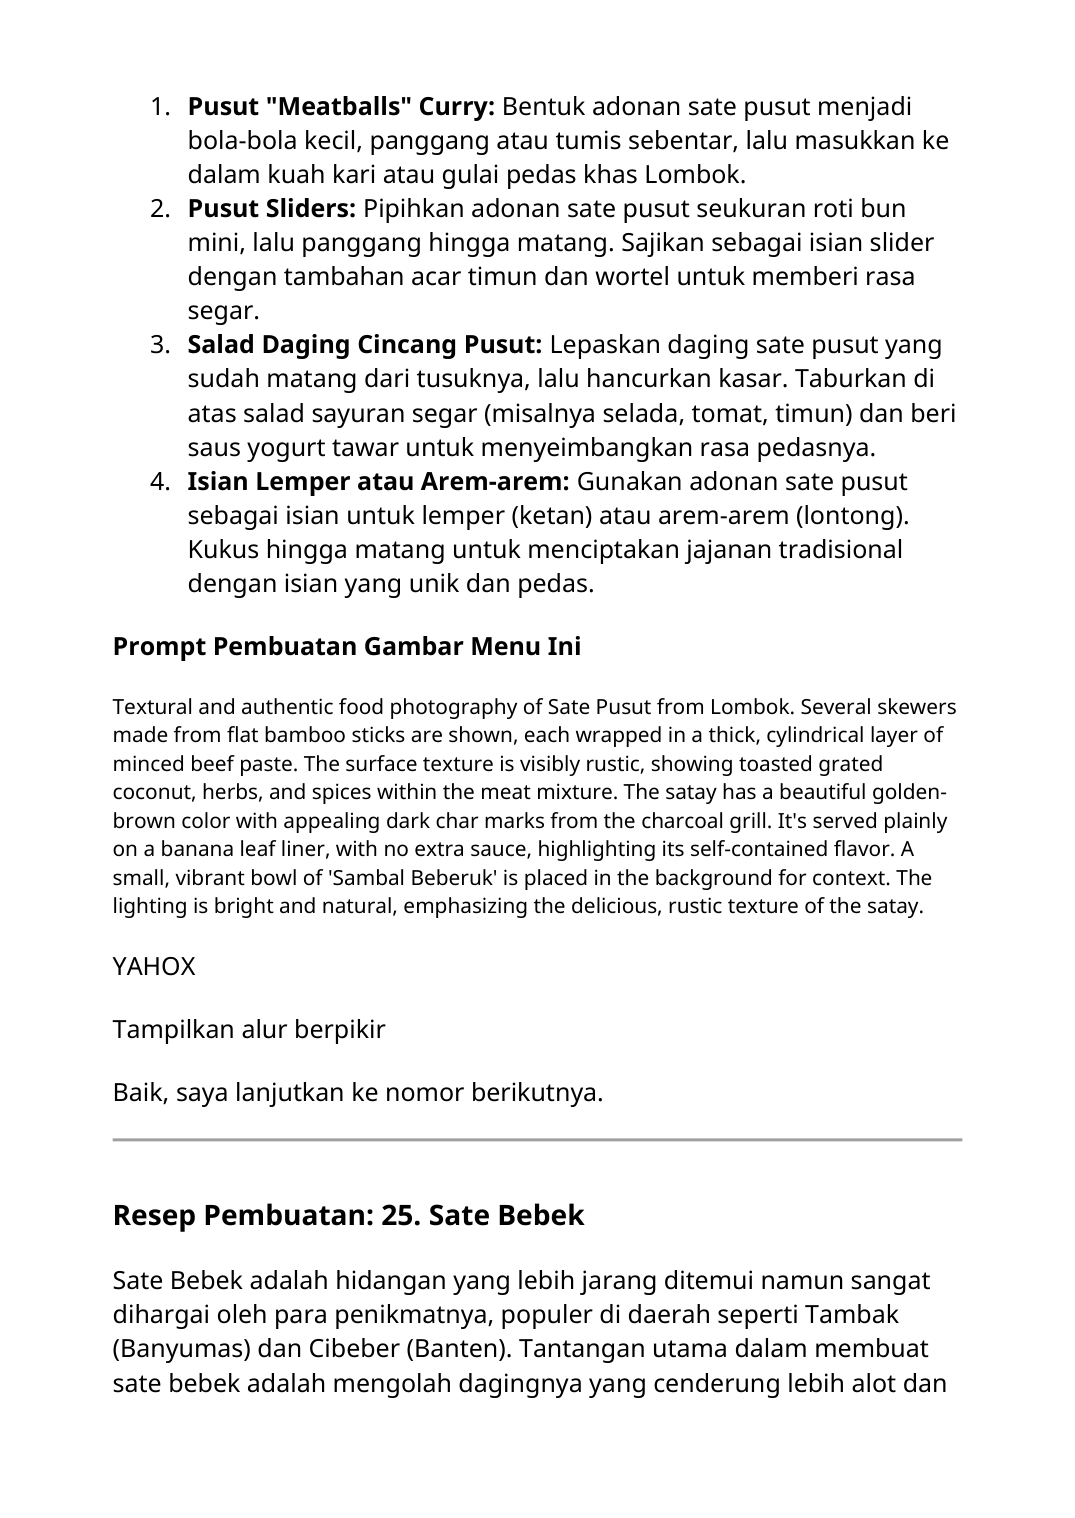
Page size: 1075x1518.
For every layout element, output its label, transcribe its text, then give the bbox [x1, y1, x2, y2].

text Textural and authentic food photography of Sate Pusut from Lombok. Several skewers made from flat bamboo sticks are shown, each wrapped in a thick, cylindrical layer of minced beef paste. The surface texture is visibly rustic, showing toasted grated coconut, herbs, and spices within the meat mixture. The satay has a beautiful golden-brown color with appealing dark char marks from the charcoal grill. It's served plainly on a banana leaf liner, with no extra sauce, highlighting its self-contained flavor. A small, vibrant bowl of 'Sambal Beberuk' is placed in the background for context. The lighting is bright and natural, emphasizing the delicious, rustic texture of the satay. [112, 692, 962, 919]
text Tampilkan alur berpikir [112, 1012, 962, 1046]
text Baik, saya lanjutkan ke nomor berikutnya. [112, 1075, 962, 1109]
list Isian Lemper atau Arem-arem: Gunakan adonan sate pusut sebagai isian untuk lemper (ketan) atau arem-arem (lontong). Kukus hingga matang untuk menciptakan jajanan tradisional dengan isian yang unik dan pedas. [150, 463, 962, 599]
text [112, 1263, 962, 1399]
text Prompt Pembuatan Gambar Menu Ini [112, 629, 962, 663]
text Resep Pembuatan: 25. Sate Bebek [112, 1196, 962, 1234]
text YAHOX [112, 949, 962, 983]
list Pusut "Meatballs" Curry: Bentuk adonan sate pusut menjadi bola-bola kecil, panggang atau tumis sebentar, lalu masukkan ke dalam kuah kari atau gulai pedas khas Lombok. [150, 89, 962, 191]
list Salad Daging Cincang Pusut: Lepaskan daging sate pusut yang sudah matang dari tusuknya, lalu hancurkan kasar. Taburkan di atas salad sayuran segar (misalnya selada, tomat, timun) dan beri saus yogurt tawar untuk menyeimbangkan rasa pedasnya. [150, 327, 962, 463]
list Pusut Sliders: Pipihkan adonan sate pusut seukuran roti bun mini, lalu panggang hingga matang. Sajikan sebagai isian slider dengan tambahan acar timun dan wortel untuk memberi rasa segar. [150, 191, 962, 327]
